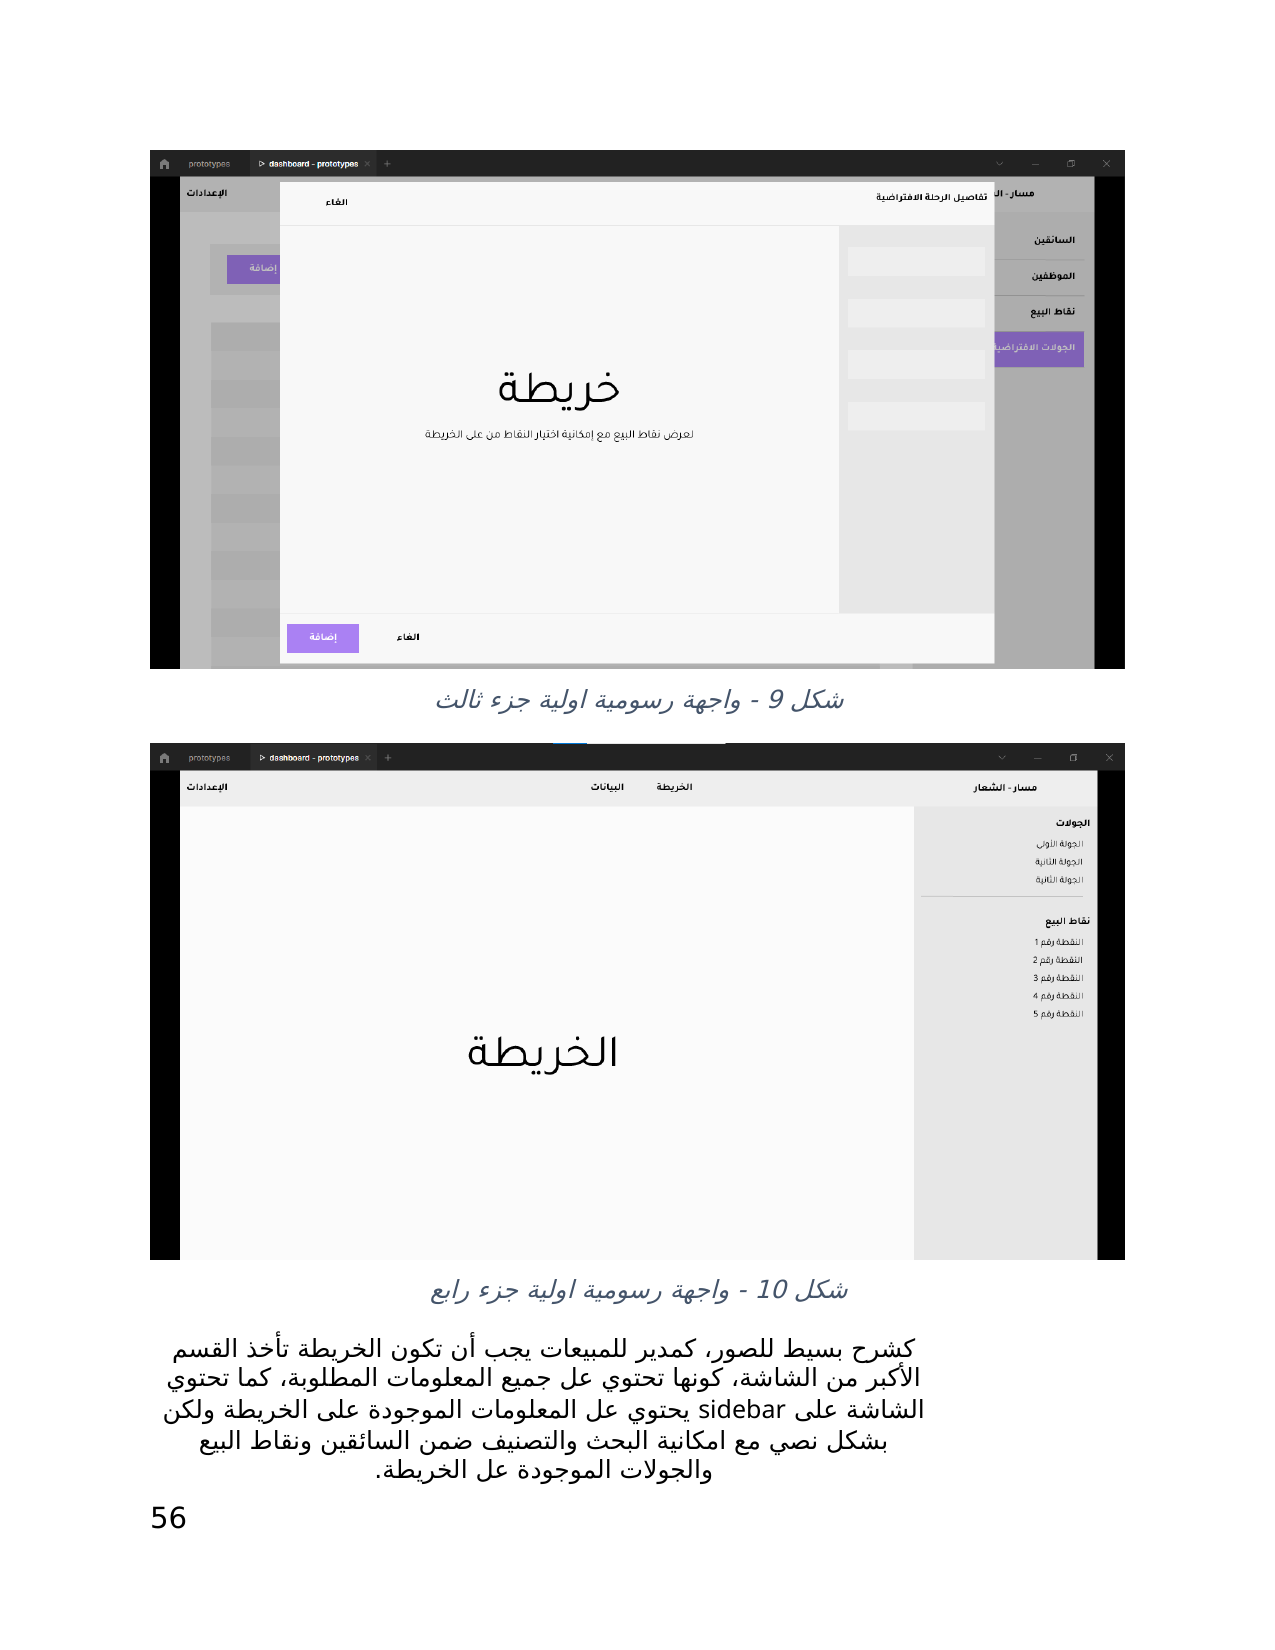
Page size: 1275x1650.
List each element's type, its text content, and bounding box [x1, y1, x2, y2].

text شكل 16 - واجهة رسومية اولية جزء ثالث [150, 685, 1125, 714]
text كشرح بسيط للصور، كمدير للمبيعات يجب أن تكون الخريطة تأخذ القسم الأكبر من الشاشة، كونها تحتوي عل جميع المعلومات المطلوبة، كما تحتوي الشاشة على sidebar يحتوي عل المعلومات الموجودة على الخريطة ولكن بشكل نصي مع امكانية البحث والتصنيف ضمن السائقين ونقاط البيع والجولات الموجودة عل الخريطة. [150, 1334, 937, 1484]
picture [150, 150, 1125, 669]
text شكل 17 - واجهة رسومية اولية جزء رابع [150, 1275, 1125, 1304]
picture [150, 743, 1125, 1260]
